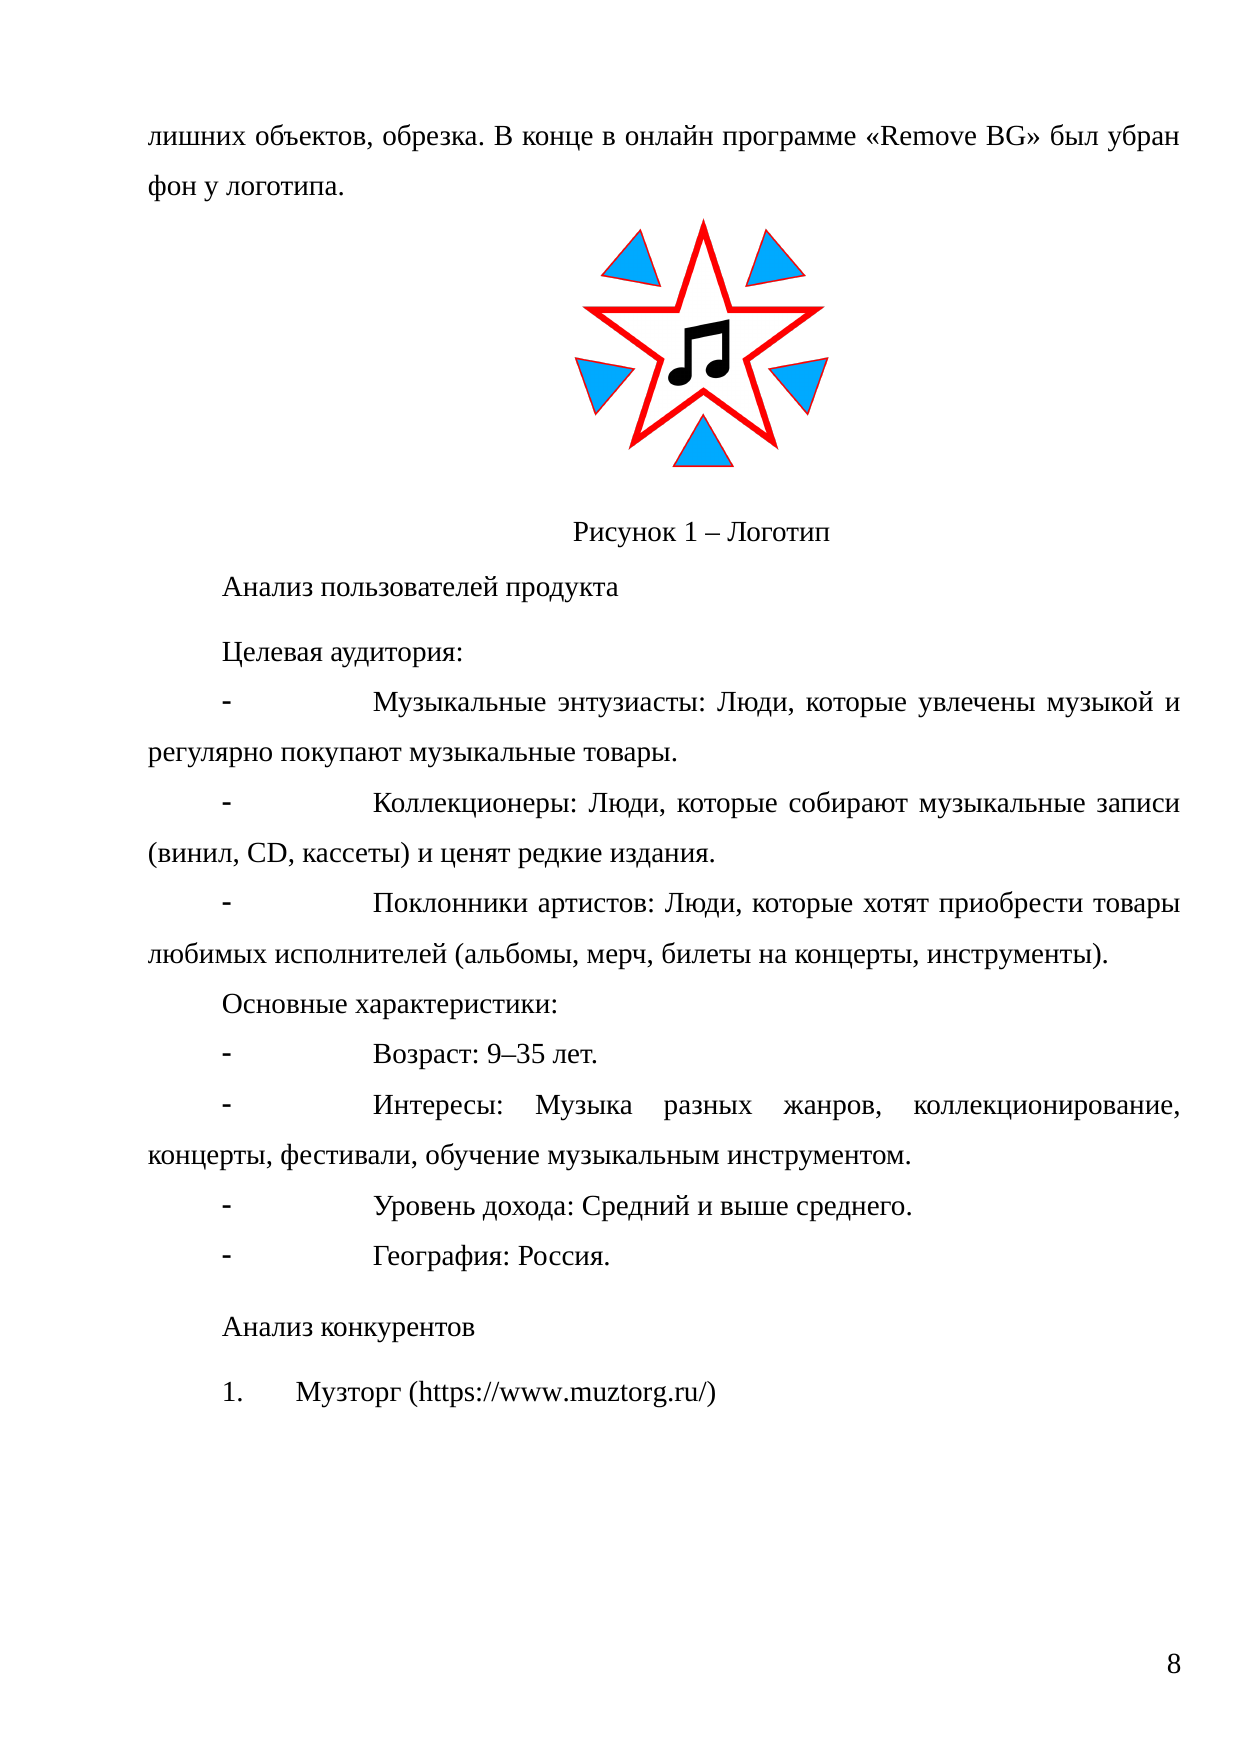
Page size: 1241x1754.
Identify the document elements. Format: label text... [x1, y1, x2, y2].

list Музторг (https://www.muztorg.ru/) [148, 1374, 1181, 1408]
text Анализ пользователей продукта [148, 569, 1181, 602]
list География: Россия. [148, 1238, 1181, 1272]
list Музыкальные энтузиасты: Люди, которые увлечены музыкой и регулярно покупают музыкальные товары. [148, 684, 1181, 768]
list Интересы: Музыка разных жанров, коллекционирование, концерты, фестивали, обучение музыкальным инструментом. [148, 1087, 1181, 1171]
list Целевая аудитория: [148, 634, 1181, 667]
text Анализ конкурентов [148, 1309, 1181, 1343]
list Уровень дохода: Средний и выше среднего. [148, 1188, 1181, 1221]
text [148, 118, 1181, 202]
list Возраст: 9–35 лет. [148, 1036, 1181, 1070]
list Основные характеристики: [148, 986, 1181, 1020]
list Поклонники артистов: Люди, которые хотят приобрести товары любимых исполнителей (альбомы, мерч, билеты на концерты, инструменты). [148, 885, 1181, 969]
picture [556, 218, 847, 498]
list Коллекционеры: Люди, которые собирают музыкальные записи (винил, CD, кассеты) и ценят редкие издания. [148, 785, 1181, 869]
text Рисунок 1 – Логотип [148, 514, 1181, 548]
